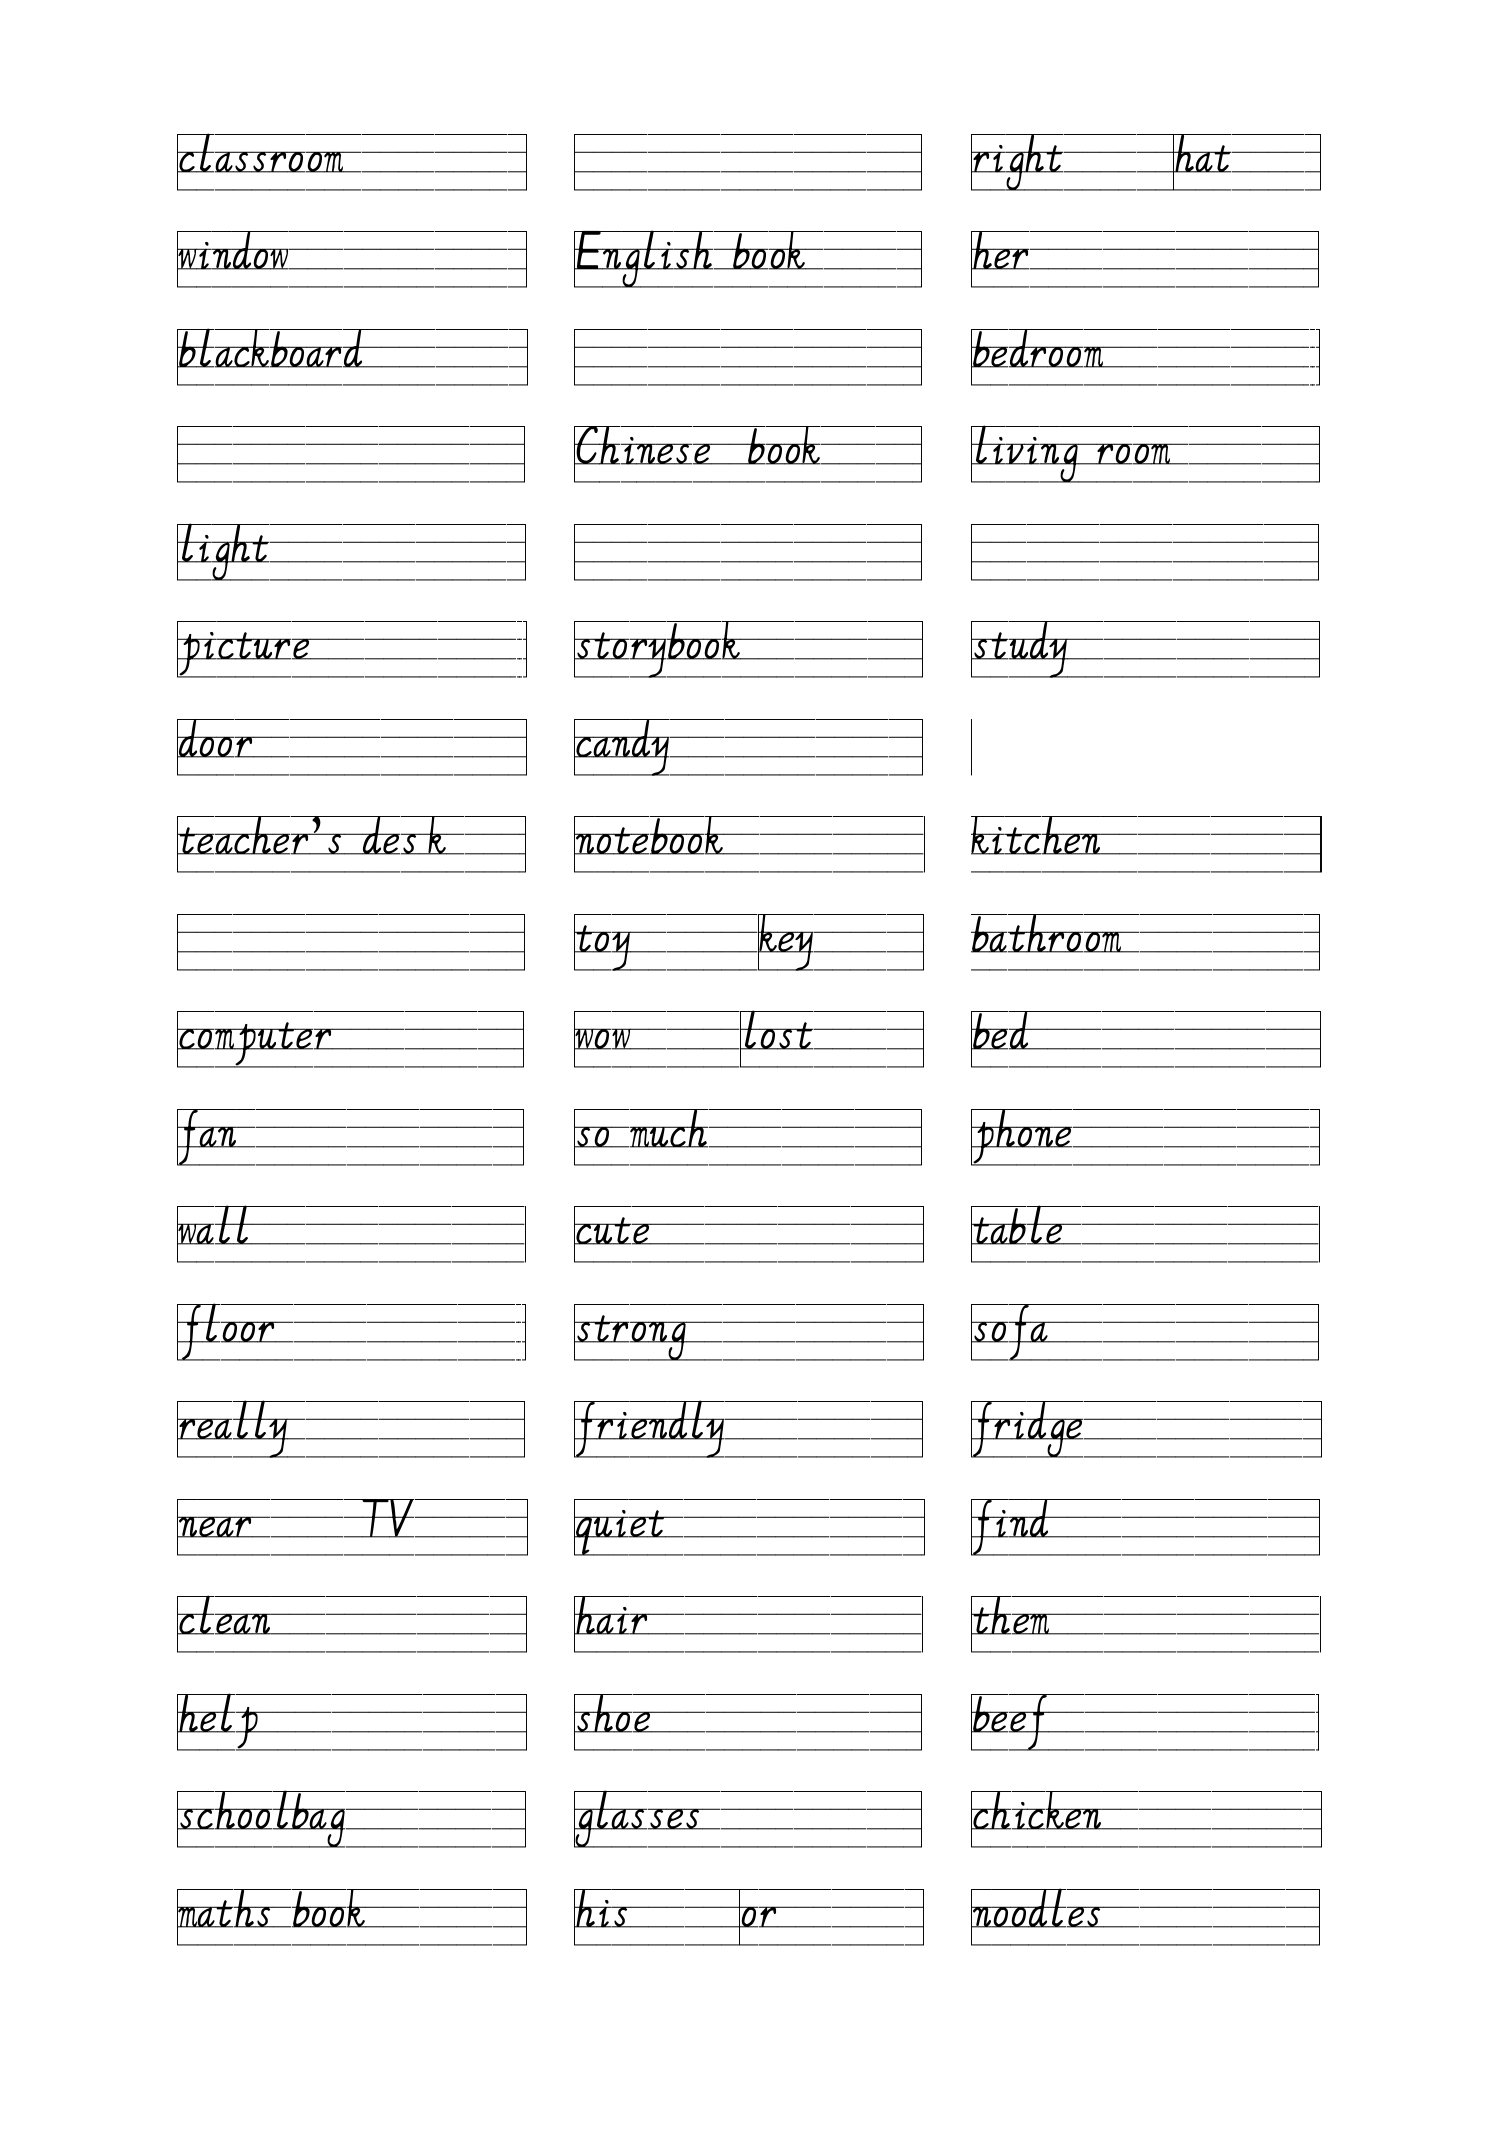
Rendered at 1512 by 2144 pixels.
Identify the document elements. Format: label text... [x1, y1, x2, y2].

text \-floor=============----\ [177, 1280, 530, 1377]
text \chicken============\ [971, 1767, 1324, 1865]
text \them==============-----\ [971, 1572, 1324, 1670]
text \noodles===========-----\ [971, 1865, 1324, 1962]
text \classroom==========\ [177, 110, 530, 207]
text \find==============-----\ [971, 1475, 1324, 1572]
text \===================\ [177, 402, 530, 500]
text \computer==========---\ [177, 987, 530, 1085]
text \table==============\ [971, 1182, 1324, 1280]
text \notebook===========\ [574, 792, 927, 890]
text \his======\or========\ [574, 1865, 927, 1962]
text \living=room========-\ [971, 402, 1324, 500]
text \toy=======\key======\ [574, 890, 927, 987]
text \schoolbag=========-----\ [177, 1767, 530, 1865]
text \really=============\ [177, 1377, 530, 1475]
text \help=============----=\ [177, 1670, 530, 1767]
text \strong=============\ [574, 1280, 927, 1377]
text \picture===========-----\ [177, 597, 530, 695]
text \glasses============\ [574, 1767, 927, 1865]
text \beef==============-----\ [971, 1670, 1324, 1767]
text \hair===============\ [574, 1572, 927, 1670]
text \sofa==============-----\ [971, 1280, 1324, 1377]
text \English=book======--\ [574, 207, 927, 305]
text \blackboard=========\ [177, 305, 530, 402]
text \===================\ [574, 305, 927, 402]
text \right======\hat====-----\ [971, 110, 1324, 207]
text \window=============\ [177, 207, 530, 305]
text \fan===============----\ [177, 1085, 530, 1182]
text \kitchen============\\bathroom==========-----\ [971, 695, 1324, 987]
text \teacher’s=des---k====--\ [177, 792, 530, 890]
text \her===============-----\ [971, 207, 1324, 305]
text \===================\ [574, 500, 927, 597]
text \study=============-----\ [971, 597, 1324, 695]
text \cute===============\ [574, 1182, 927, 1280]
text \maths=book========-----\ [177, 1865, 530, 1962]
text \light==============\ [177, 500, 530, 597]
text \===================\ [971, 500, 1324, 597]
text \bed================\ [971, 987, 1324, 1085]
text \===================\ [177, 890, 530, 987]
text \clean==============\ [177, 1572, 530, 1670]
text \===================\ [574, 110, 927, 207]
text \candy=============-----\ [574, 695, 927, 792]
text \near======TV=====-=\ [177, 1475, 530, 1572]
text \fridge=============\ [971, 1377, 1324, 1475]
text \phone=============---\ [971, 1085, 1324, 1182]
text \Chinese==book=====---\ [574, 402, 927, 500]
text \quiet==============-\ [574, 1475, 927, 1572]
text \door===============\ [177, 695, 530, 792]
text \wow======\lost======\ [574, 987, 927, 1085]
text \bedroom===========-----\ [971, 305, 1324, 402]
text \wall===============\ [177, 1182, 530, 1280]
text \so=much===========----\ [574, 1085, 927, 1182]
text \storybook==========\ [574, 597, 927, 695]
text \shoe==============-----\ [574, 1670, 927, 1767]
text \friendly==========-----\ [574, 1377, 927, 1475]
